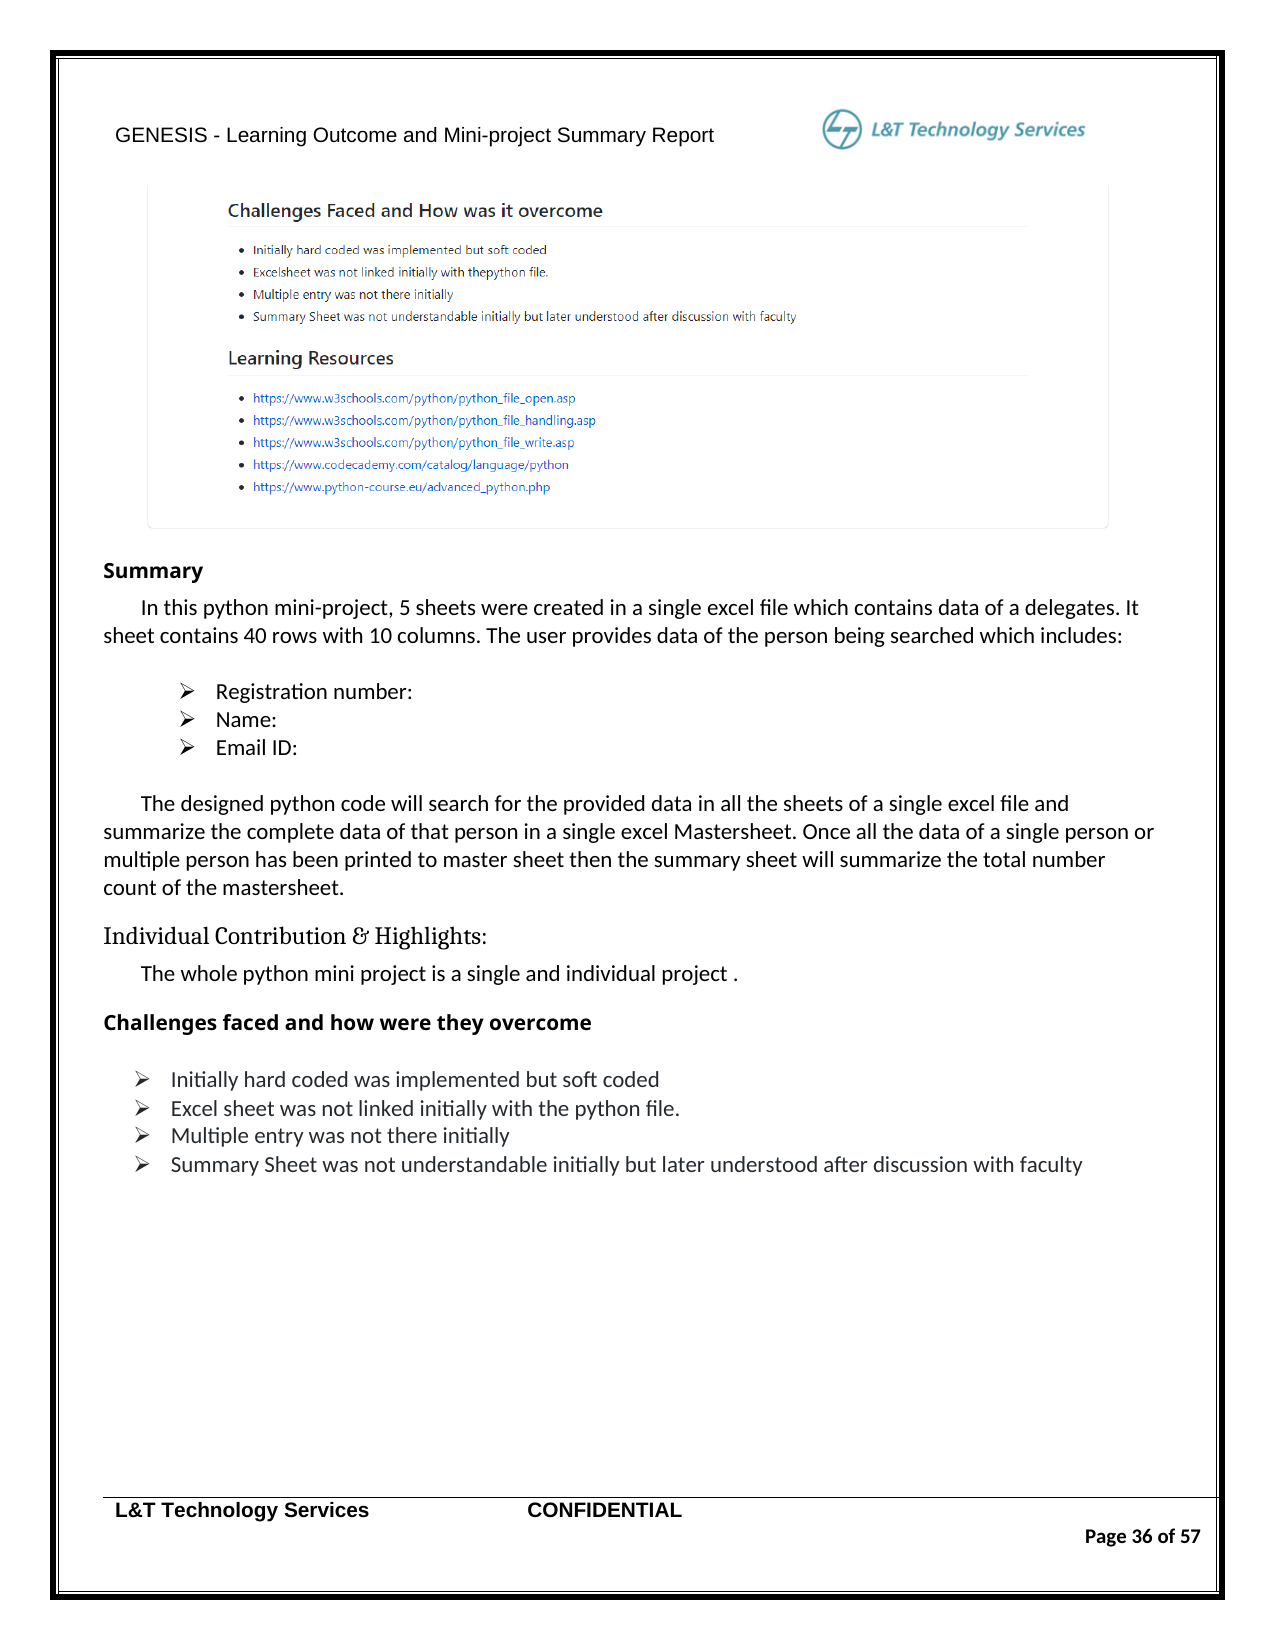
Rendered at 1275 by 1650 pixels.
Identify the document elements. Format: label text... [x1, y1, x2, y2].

text The whole python mini project is a single and individual project . [103, 959, 1162, 987]
picture [820, 98, 1087, 162]
text In this python mini-project, 5 sheets were created in a single excel file which contains data of a delegates. It sheet contains 40 rows with 10 columns. The user provides data of the person being searched which includes: [103, 593, 1162, 649]
list Registration number: [178, 677, 1162, 705]
list Excel sheet was not linked initially with the python file. [133, 1094, 1162, 1122]
text The designed python code will search for the provided data in all the sheets of a single excel file and summarize the complete data of that person in a single excel Mastersheet. Once all the data of a single person or multiple person has been printed to master sheet then the summary sheet will summarize the total number count of the mastersheet. [103, 789, 1162, 901]
subtitle Summary [103, 556, 1162, 585]
subtitle Individual Contribution & Highlights: [103, 922, 1162, 951]
list Name: [178, 705, 1162, 733]
list Initially hard coded was implemented but soft coded [133, 1066, 1162, 1094]
picture [140, 185, 1116, 536]
list Multiple entry was not there initially [133, 1122, 1162, 1150]
subtitle Challenges faced and how were they overcome [103, 1008, 1162, 1036]
list Summary Sheet was not understandable initially but later understood after discussion with faculty [133, 1150, 1162, 1178]
list Email ID: [178, 733, 1162, 761]
